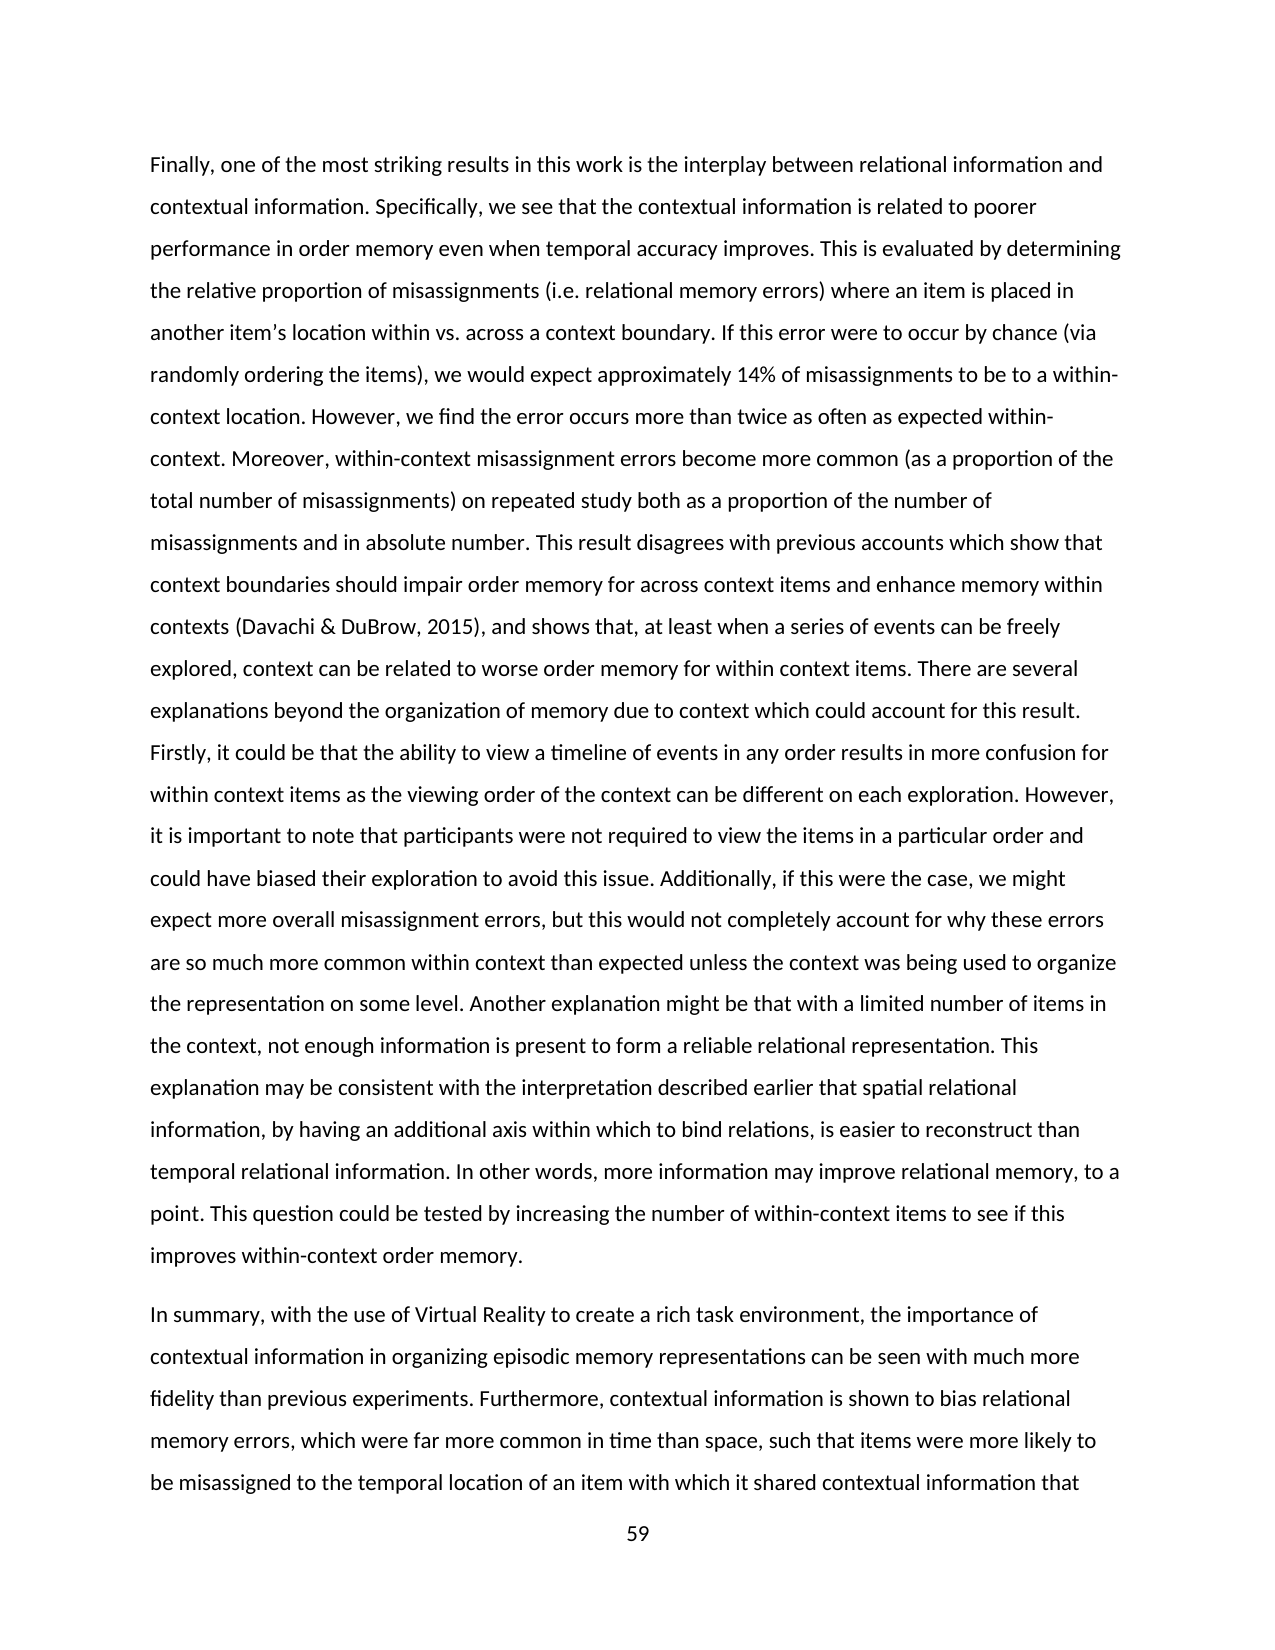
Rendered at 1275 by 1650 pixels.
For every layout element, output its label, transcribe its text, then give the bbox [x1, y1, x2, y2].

text Finally, one of the most striking results in this work is the interplay between relational information and contextual information. Specifically, we see that the contextual information is related to poorer performance in order memory even when temporal accuracy improves. This is evaluated by determining the relative proportion of misassignments (i.e. relational memory errors) where an item is placed in another item’s location within vs. across a context boundary. If this error were to occur by chance (via randomly ordering the items), we would expect approximately 14% of misassignments to be to a within-context location. However, we find the error occurs more than twice as often as expected within-context. Moreover, within-context misassignment errors become more common (as a proportion of the total number of misassignments) on repeated study both as a proportion of the number of misassignments and in absolute number. This result disagrees with previous accounts which show that context boundaries should impair order memory for across context items and enhance memory within contexts (Davachi & DuBrow, 2015), and shows that, at least when a series of events can be freely explored, context can be related to worse order memory for within context items. There are several explanations beyond the organization of memory due to context which could account for this result. Firstly, it could be that the ability to view a timeline of events in any order results in more confusion for within context items as the viewing order of the context can be different on each exploration. However, it is important to note that participants were not required to view the items in a particular order and could have biased their exploration to avoid this issue. Additionally, if this were the case, we might expect more overall misassignment errors, but this would not completely account for why these errors are so much more common within context than expected unless the context was being used to organize the representation on some level. Another explanation might be that with a limited number of items in the context, not enough information is present to form a reliable relational representation. This explanation may be consistent with the interpretation described earlier that spatial relational information, by having an additional axis within which to bind relations, is easier to reconstruct than temporal relational information. In other words, more information may improve relational memory, to a point. This question could be tested by increasing the number of within-context items to see if this improves within-context order memory. [150, 150, 1125, 1269]
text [150, 1300, 1125, 1496]
